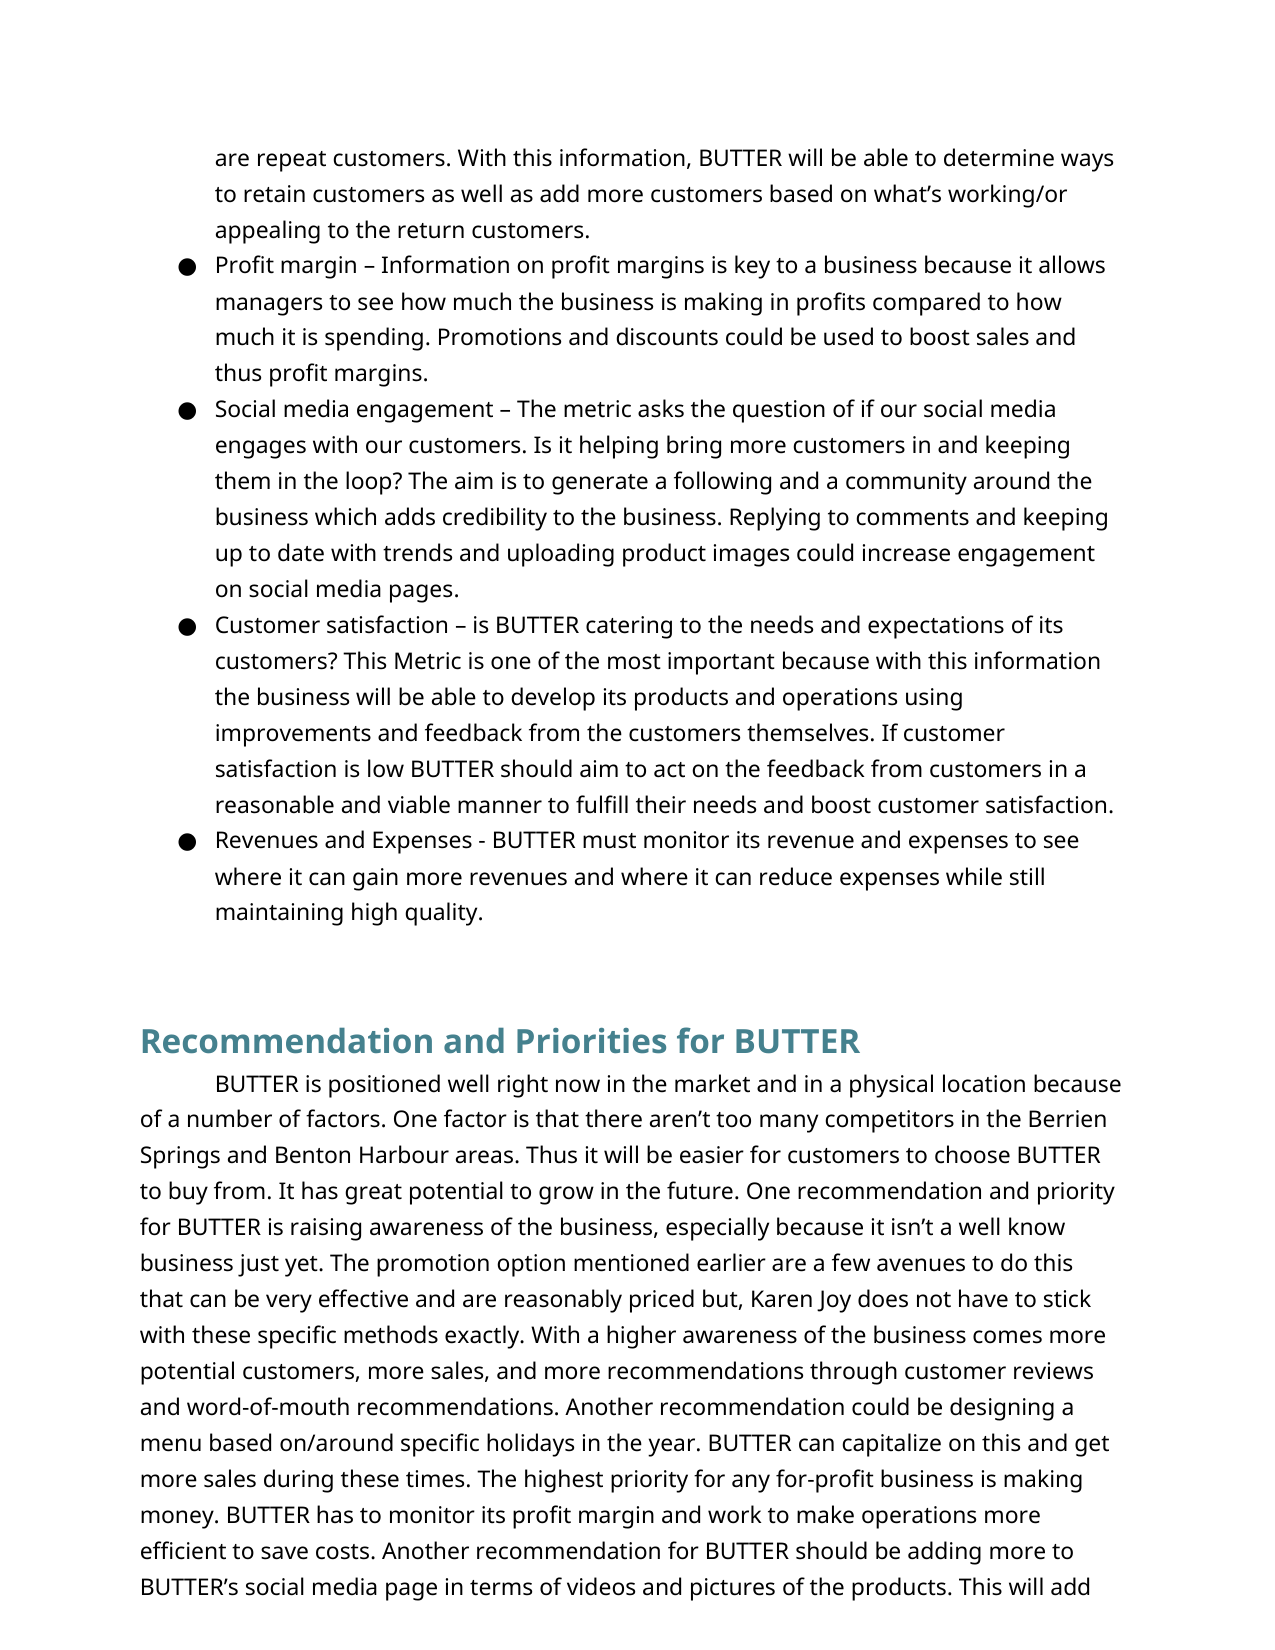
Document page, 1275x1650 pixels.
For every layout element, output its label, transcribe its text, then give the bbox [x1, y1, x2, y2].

subtitle Recommendation and Priorities for BUTTER [139, 1018, 1275, 1063]
list Revenues and Expenses - BUTTER must monitor its revenue and expenses to see where it can gain more revenues and where it can reduce expenses while still maintaining high quality. [177, 824, 1123, 928]
list Customer satisfaction – is BUTTER catering to the needs and expectations of its customers? This Metric is one of the most important because with this information the business will be able to develop its products and operations using improvements and feedback from the customers themselves. If customer satisfaction is low BUTTER should aim to act on the feedback from customers in a reasonable and viable manner to fulfill their needs and boost customer satisfaction. [177, 609, 1123, 820]
list Profit margin – Information on profit margins is key to a business because it allows managers to see how much the business is making in profits compared to how much it is spending. Promotions and discounts could be used to boost sales and thus profit margins. [177, 249, 1123, 388]
list Social media engagement – The metric asks the question of if our social media engages with our customers. Is it helping bring more customers in and keeping them in the loop? The aim is to generate a following and a community around the business which adds credibility to the business. Replying to comments and keeping up to date with trends and uploading product images could increase engagement on social media pages. [177, 393, 1123, 604]
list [177, 142, 1123, 245]
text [139, 1067, 1123, 1602]
